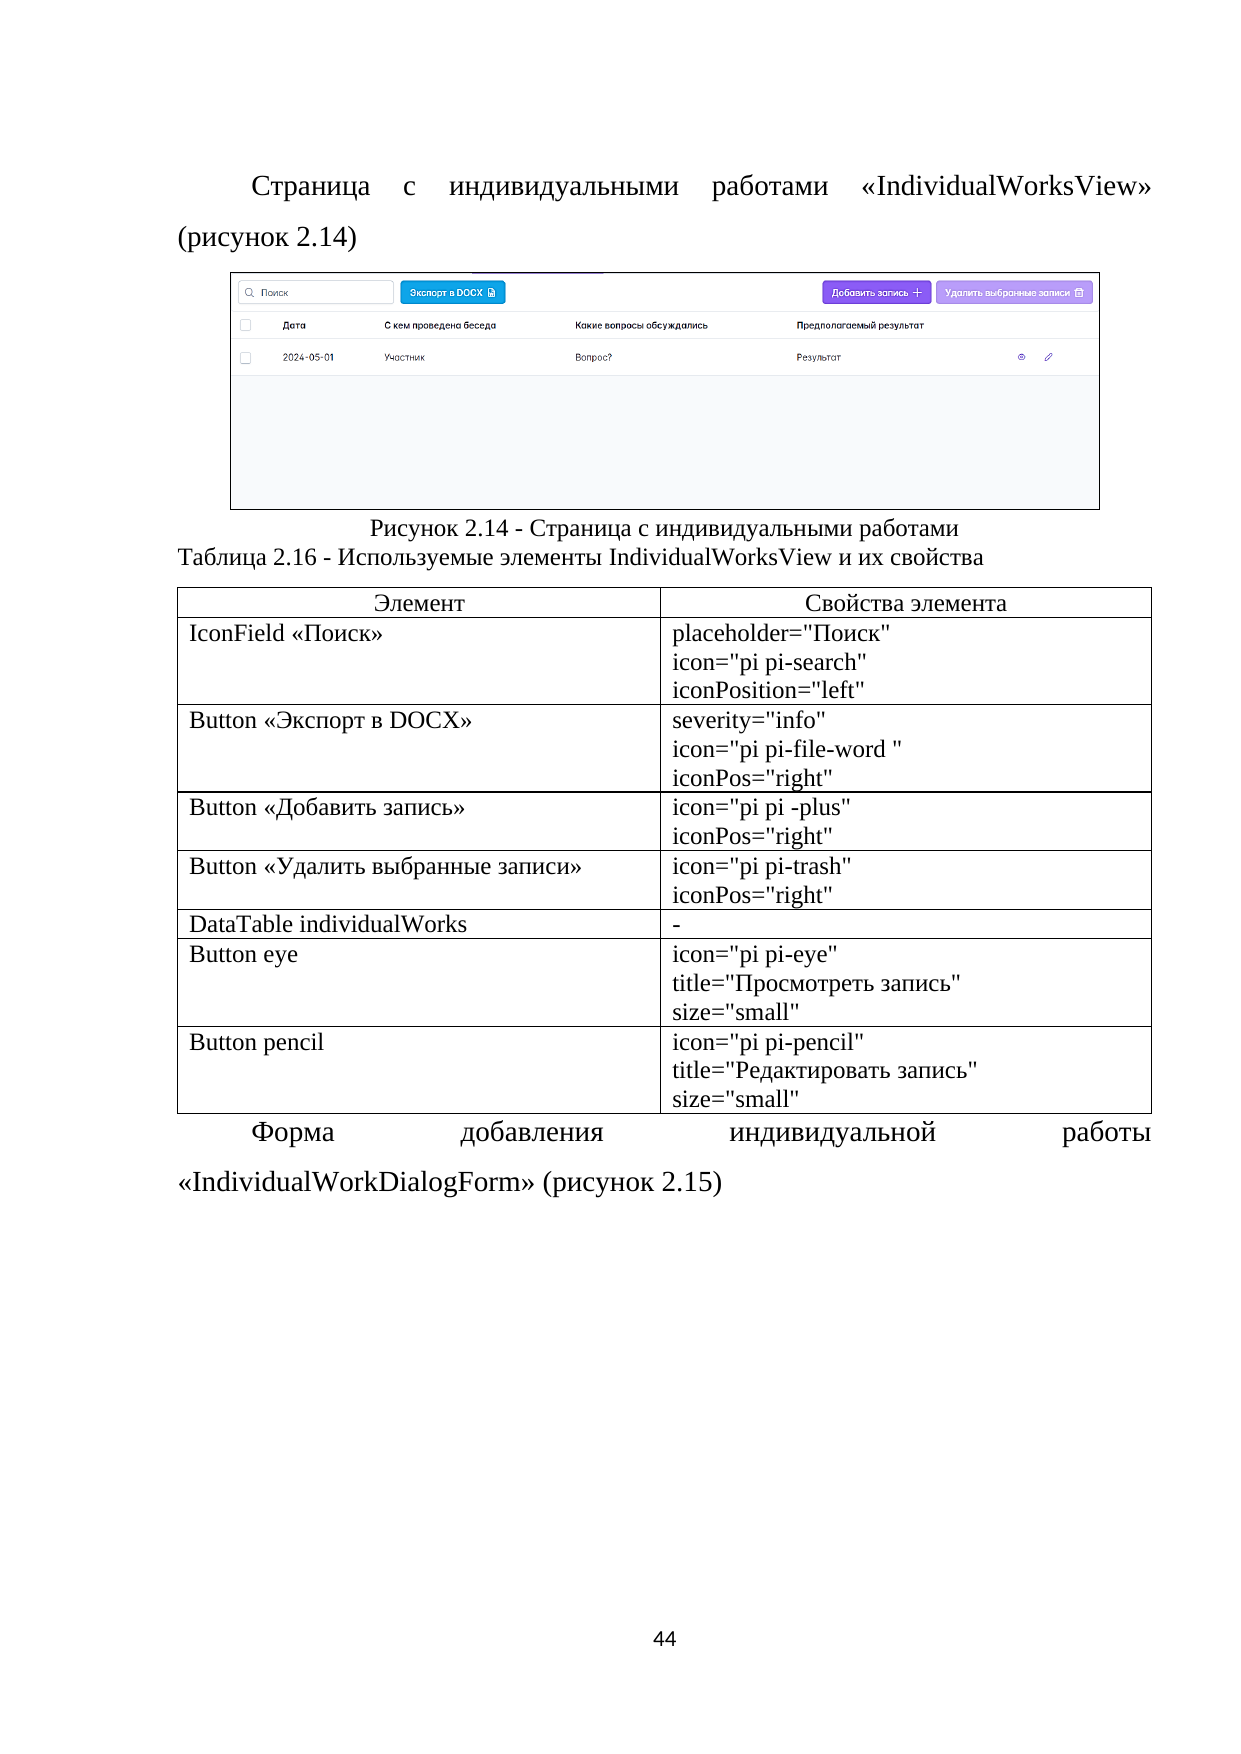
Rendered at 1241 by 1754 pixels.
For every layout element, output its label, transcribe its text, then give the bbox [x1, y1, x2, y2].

text Форма добавления индивидуальной работы «IndividualWorkDialogForm» (рисунок 2.15) [177, 1114, 1152, 1198]
table_cell severity="info" icon="pi pi-file-word " iconPos="right" [661, 705, 1151, 791]
table_cell icon="pi pi-trash" iconPos="right" [661, 851, 1151, 908]
table_cell Button «Удалить выбранные записи» [178, 851, 660, 908]
table_header Элемент [178, 588, 660, 617]
table_cell - [661, 910, 1151, 938]
text Страница с индивидуальными работами «IndividualWorksView» (рисунок 2.14) [177, 168, 1152, 252]
table_cell IconField «Поиск» [178, 618, 660, 704]
table_cell Button pencil [178, 1027, 660, 1113]
table_cell DataTable individualWorks [178, 910, 660, 938]
table_cell Button «Добавить запись» [178, 793, 660, 850]
table_cell Button «Экспорт в DOCX» [178, 705, 660, 791]
text Рисунок 2.14 - Страница с индивидуальными работами [177, 513, 1152, 542]
table_cell icon="pi pi-eye" title="Просмотреть запись" size="small" [661, 939, 1151, 1026]
table_cell icon="pi pi -plus" iconPos="right" [661, 793, 1151, 850]
text Таблица 2.16 - Используемые элементы IndividualWorksView и их свойства [177, 542, 1152, 570]
table_header Свойства элемента [661, 588, 1151, 617]
table_cell icon="pi pi-pencil" title="Редактировать запись" size="small" [661, 1027, 1151, 1113]
picture [231, 273, 1099, 509]
table_cell placeholder="Поиск" icon="pi pi-search" iconPosition="left" [661, 618, 1151, 704]
table_cell Button eye [178, 939, 660, 1026]
